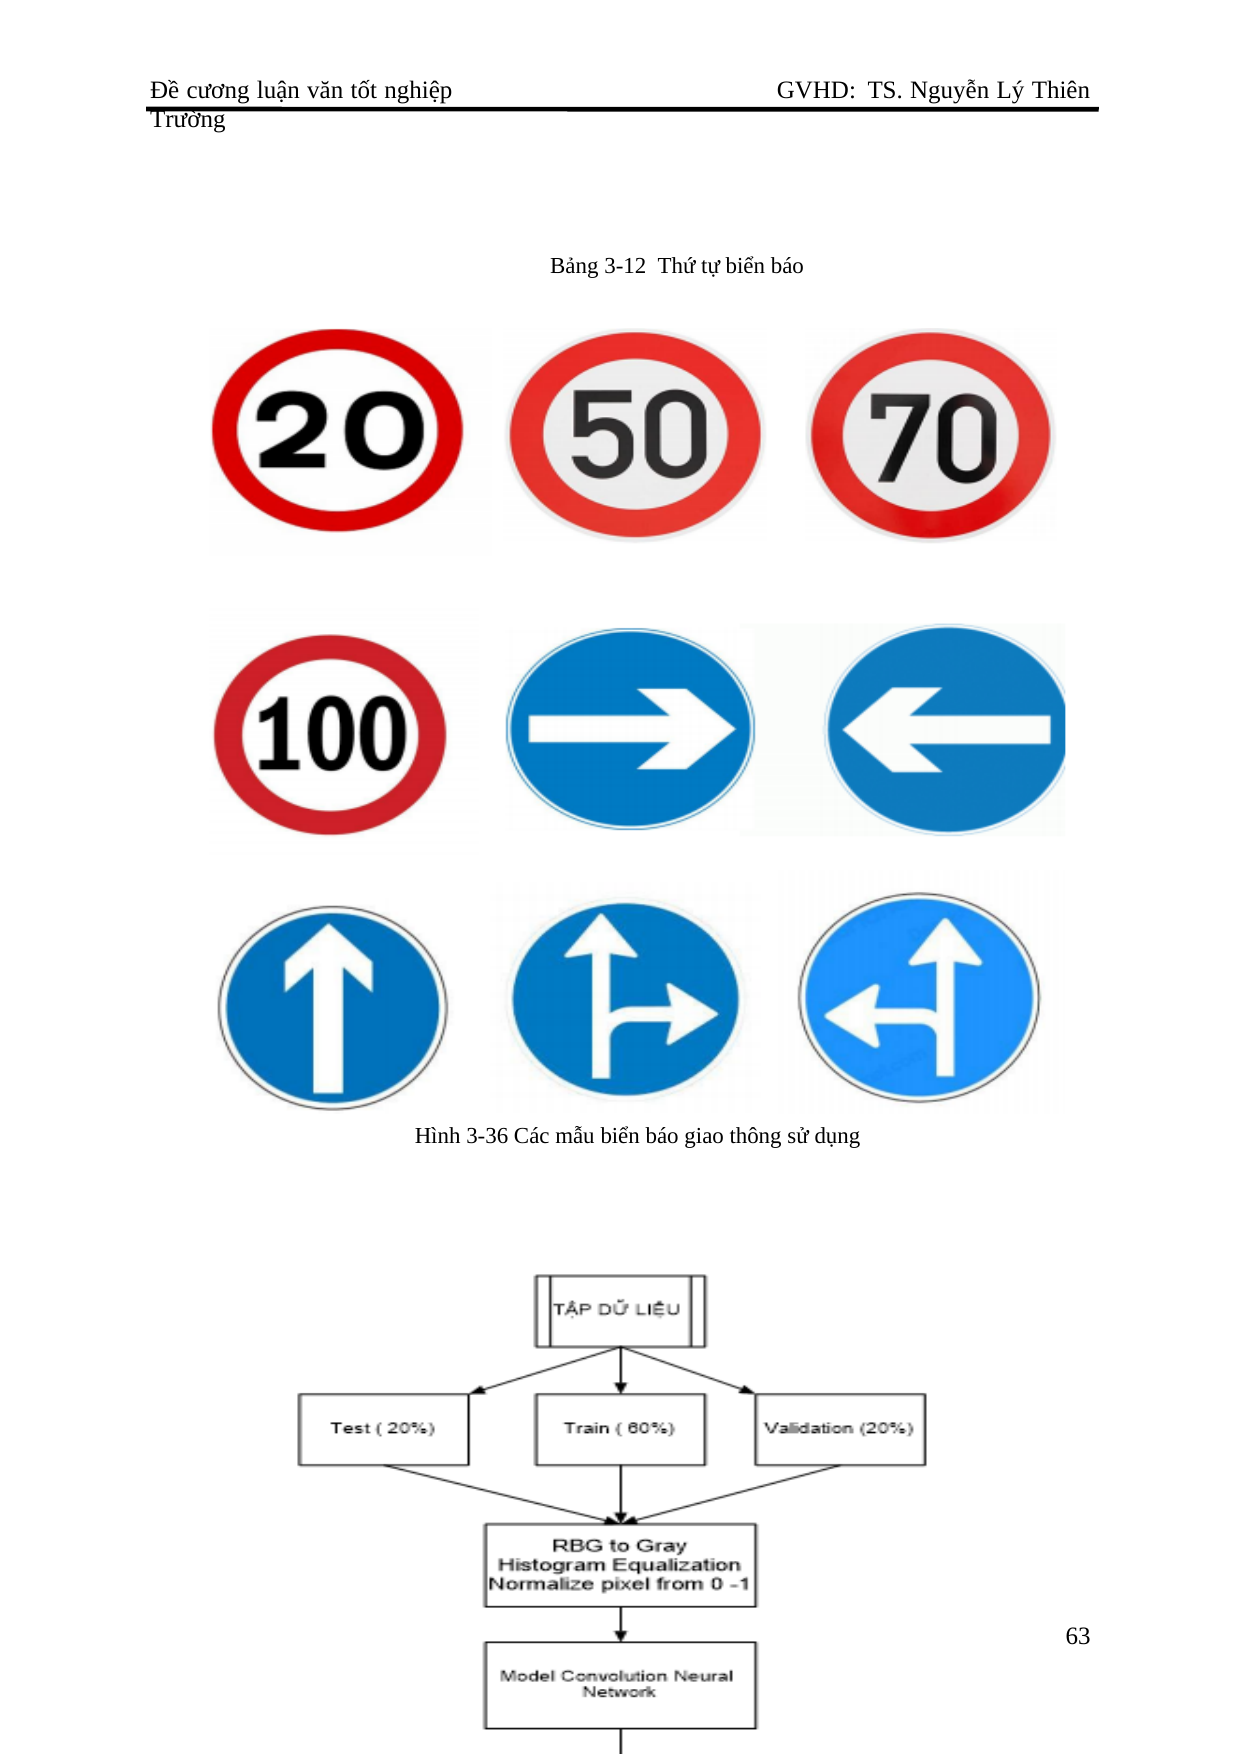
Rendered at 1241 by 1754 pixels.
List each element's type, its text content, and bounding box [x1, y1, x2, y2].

picture [209, 328, 1066, 1114]
text Bảng 3-12 Thứ tự biển báo [550, 252, 804, 278]
picture [274, 1267, 960, 1754]
